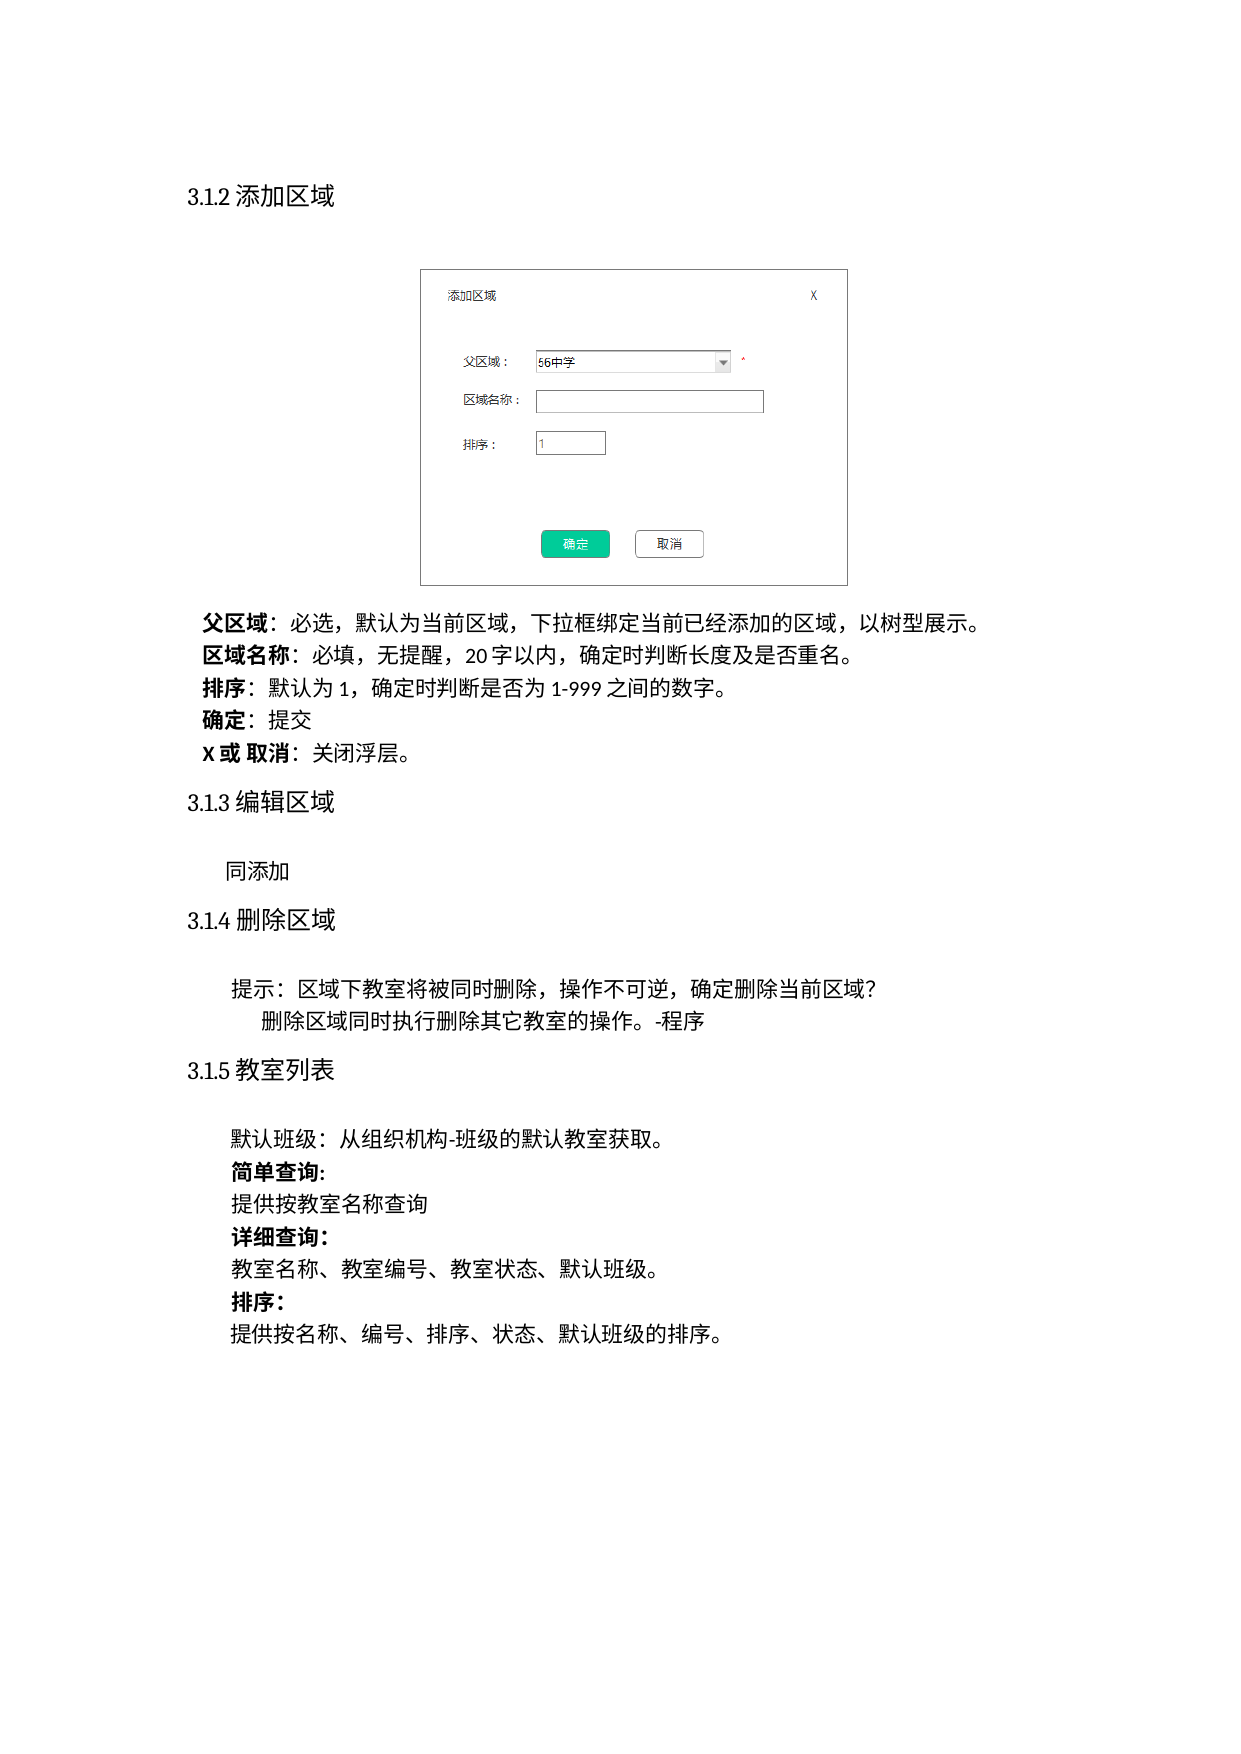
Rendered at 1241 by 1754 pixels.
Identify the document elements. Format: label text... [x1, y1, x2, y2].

text 提供按教室名称查询 [187, 1187, 1053, 1219]
list 删除区域同时执行删除其它教室的操作。-程序 [231, 1004, 1053, 1036]
text 简单查询: [187, 1154, 1053, 1187]
text 3.1.5教室列表 [187, 1036, 1053, 1101]
text 3.1.2添加区域 [187, 162, 1053, 227]
text 默认班级：从组织机构-班级的默认教室获取。 [187, 1122, 1053, 1154]
text 父区域：必选，默认为当前区域，下拉框绑定当前已经添加的区域，以树型展示。 [187, 605, 1053, 638]
text 提供按名称、编号、排序、状态、默认班级的排序。 [187, 1317, 1053, 1349]
text 区域名称：必填，无提醒，20字以内，确定时判断长度及是否重名。 [187, 638, 1053, 670]
text 详细查询： [187, 1219, 1053, 1252]
text 确定：提交 [187, 703, 1053, 735]
text 同添加 [225, 853, 1053, 886]
text 3.1.4删除区域 [187, 886, 1053, 951]
list 提示：区域下教室将被同时删除，操作不可逆，确定删除当前区域？ [231, 971, 1053, 1004]
text 排序：默认为1，确定时判断是否为1-999之间的数字。 [187, 670, 1053, 703]
text 3.1.3编辑区域 [187, 768, 1053, 833]
text X 或 取消：关闭浮层。 [187, 735, 1053, 768]
text 排序： [187, 1284, 1053, 1317]
text 教室名称、教室编号、教室状态、默认班级。 [187, 1252, 1053, 1284]
picture [408, 263, 852, 590]
